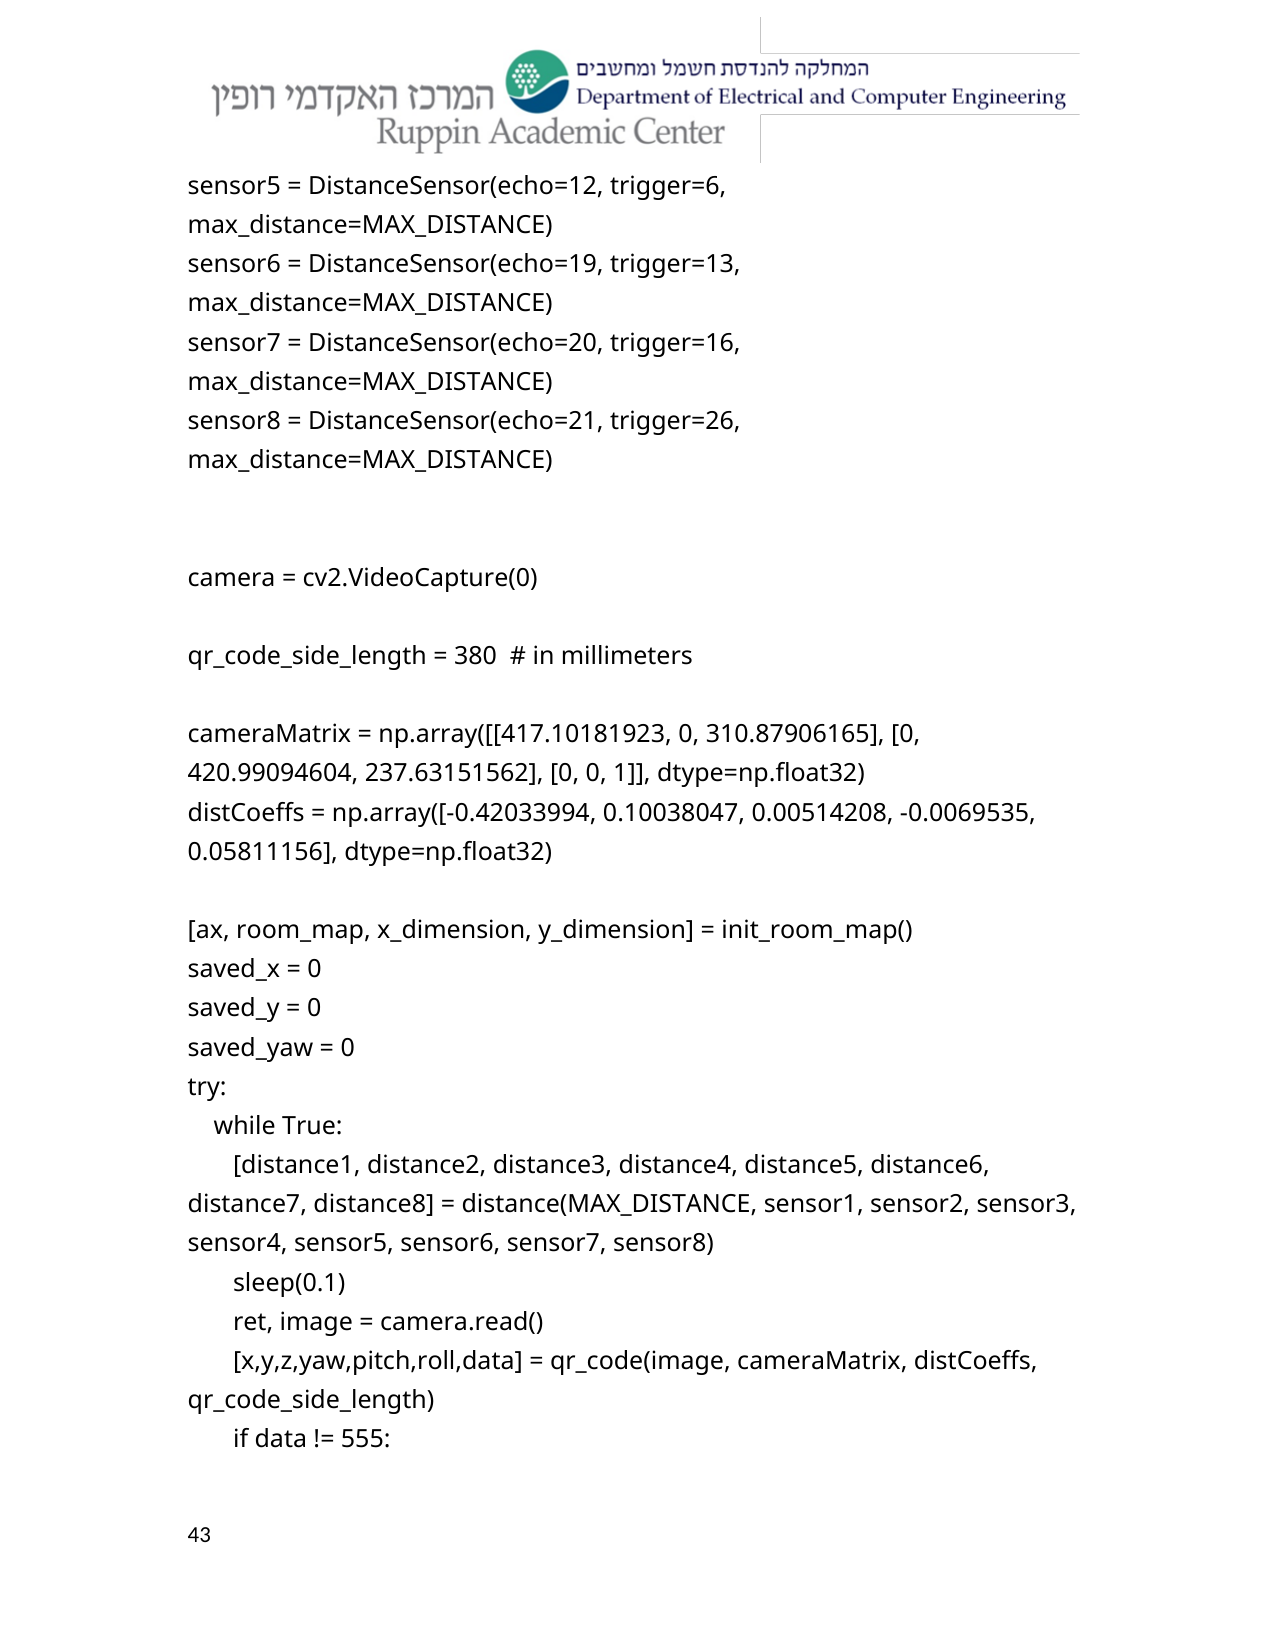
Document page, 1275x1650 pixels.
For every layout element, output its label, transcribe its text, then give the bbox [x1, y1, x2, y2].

text [distance1, distance2, distance3, distance4, distance5, distance6, distance7, distance8] = distance(MAX_DISTANCE, sensor1, sensor2, sensor3, sensor4, sensor5, sensor6, sensor7, sensor8) [187, 1147, 1087, 1259]
text saved_y = 0 [187, 990, 1087, 1024]
text sleep(0.1) [187, 1264, 1087, 1298]
text sensor6 = DistanceSensor(echo=19, trigger=13, max_distance=MAX_DISTANCE) [187, 246, 1087, 319]
text sensor5 = DistanceSensor(echo=12, trigger=6, max_distance=MAX_DISTANCE) [187, 150, 1087, 241]
text [ax, room_map, x_dimension, y_dimension] = init_room_map() [187, 912, 1087, 946]
text saved_yaw = 0 [187, 1029, 1087, 1063]
text while True: [187, 1107, 1087, 1142]
text saved_x = 0 [187, 951, 1087, 985]
text camera = cv2.VideoCapture(0) [187, 559, 1087, 593]
text if data != 555: [187, 1421, 1087, 1455]
text sensor8 = DistanceSensor(echo=21, trigger=26, max_distance=MAX_DISTANCE) [187, 402, 1087, 476]
text [x,y,z,yaw,pitch,roll,data] = qr_code(image, cameraMatrix, distCoeffs, qr_code_side_length) [187, 1342, 1087, 1416]
picture [176, 17, 1080, 163]
text ret, image = camera.read() [187, 1303, 1087, 1337]
text sensor7 = DistanceSensor(echo=20, trigger=16, max_distance=MAX_DISTANCE) [187, 324, 1087, 397]
text distCoeffs = np.array([-0.42033994, 0.10038047, 0.00514208, -0.0069535, 0.05811156], dtype=np.float32) [187, 794, 1087, 867]
text try: [187, 1068, 1087, 1102]
text cameraMatrix = np.array([[417.10181923, 0, 310.87906165], [0, 420.99094604, 237.63151562], [0, 0, 1]], dtype=np.float32) [187, 716, 1087, 789]
text qr_code_side_length = 380 # in millimeters [187, 637, 1087, 672]
